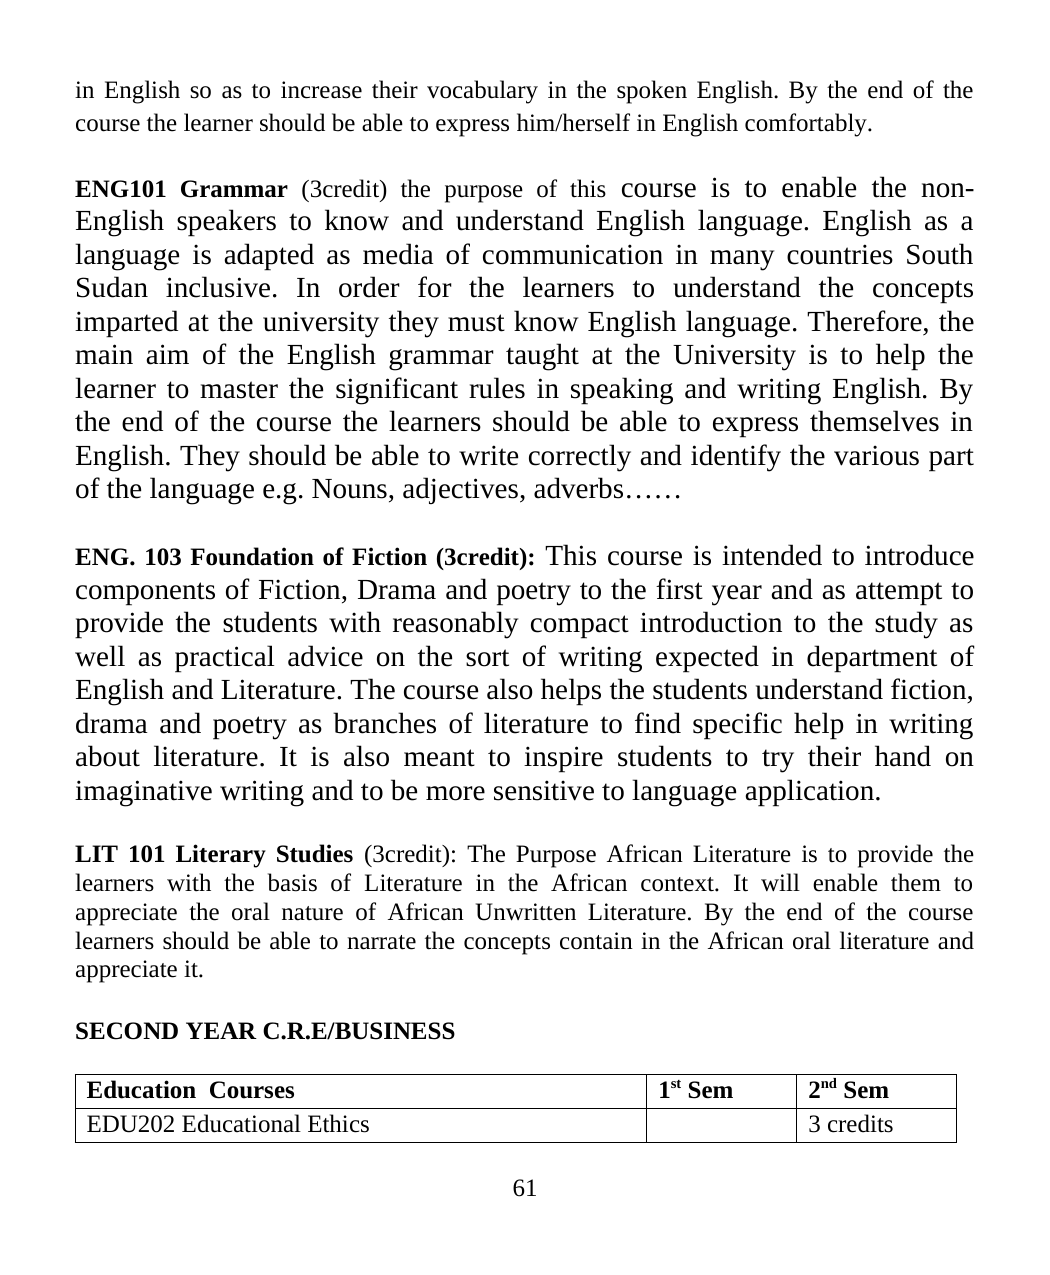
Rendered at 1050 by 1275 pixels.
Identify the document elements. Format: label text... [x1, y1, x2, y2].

table_cell [647, 1109, 796, 1142]
text ENG101 Grammar (3credit) the purpose of this course is to enable the non-English speakers to know and understand English language. English as a language is adapted as media of communication in many countries South Sudan inclusive. In order for the learners to understand the concepts imparted at the university they must know English language. Therefore, the main aim of the English grammar taught at the University is to help the learner to master the significant rules in speaking and writing English. By the end of the course the learners should be able to express themselves in English. They should be able to write correctly and identify the various part of the language e.g. Nouns, adjectives, adverbs…… [75, 170, 975, 505]
text LIT 101 Literary Studies (3credit): The Purpose African Literature is to provide the learners with the basis of Literature in the African context. It will enable them to appreciate the oral nature of African Unwritten Literature. By the end of the course learners should be able to narrate the concepts contain in the African oral literature and appreciate it. [75, 839, 975, 983]
table_cell 3 credits [797, 1109, 956, 1142]
text SECOND YEAR C.R.E/BUSINESS [75, 1016, 975, 1045]
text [75, 75, 975, 137]
table_header 2nd Sem [797, 1075, 956, 1108]
table_header 1st Sem [647, 1075, 796, 1108]
table_header Education Courses [76, 1075, 646, 1108]
text ENG. 103 Foundation of Fiction (3credit): This course is intended to introduce components of Fiction, Drama and poetry to the first year and as attempt to provide the students with reasonably compact introduction to the study as well as practical advice on the sort of writing expected in department of English and Literature. The course also helps the students understand fiction, drama and poetry as branches of literature to find specific help in writing about literature. It is also meant to inspire students to try their hand on imaginative writing and to be more sensitive to language application. [75, 538, 975, 807]
table_cell EDU202 Educational Ethics [76, 1109, 646, 1142]
